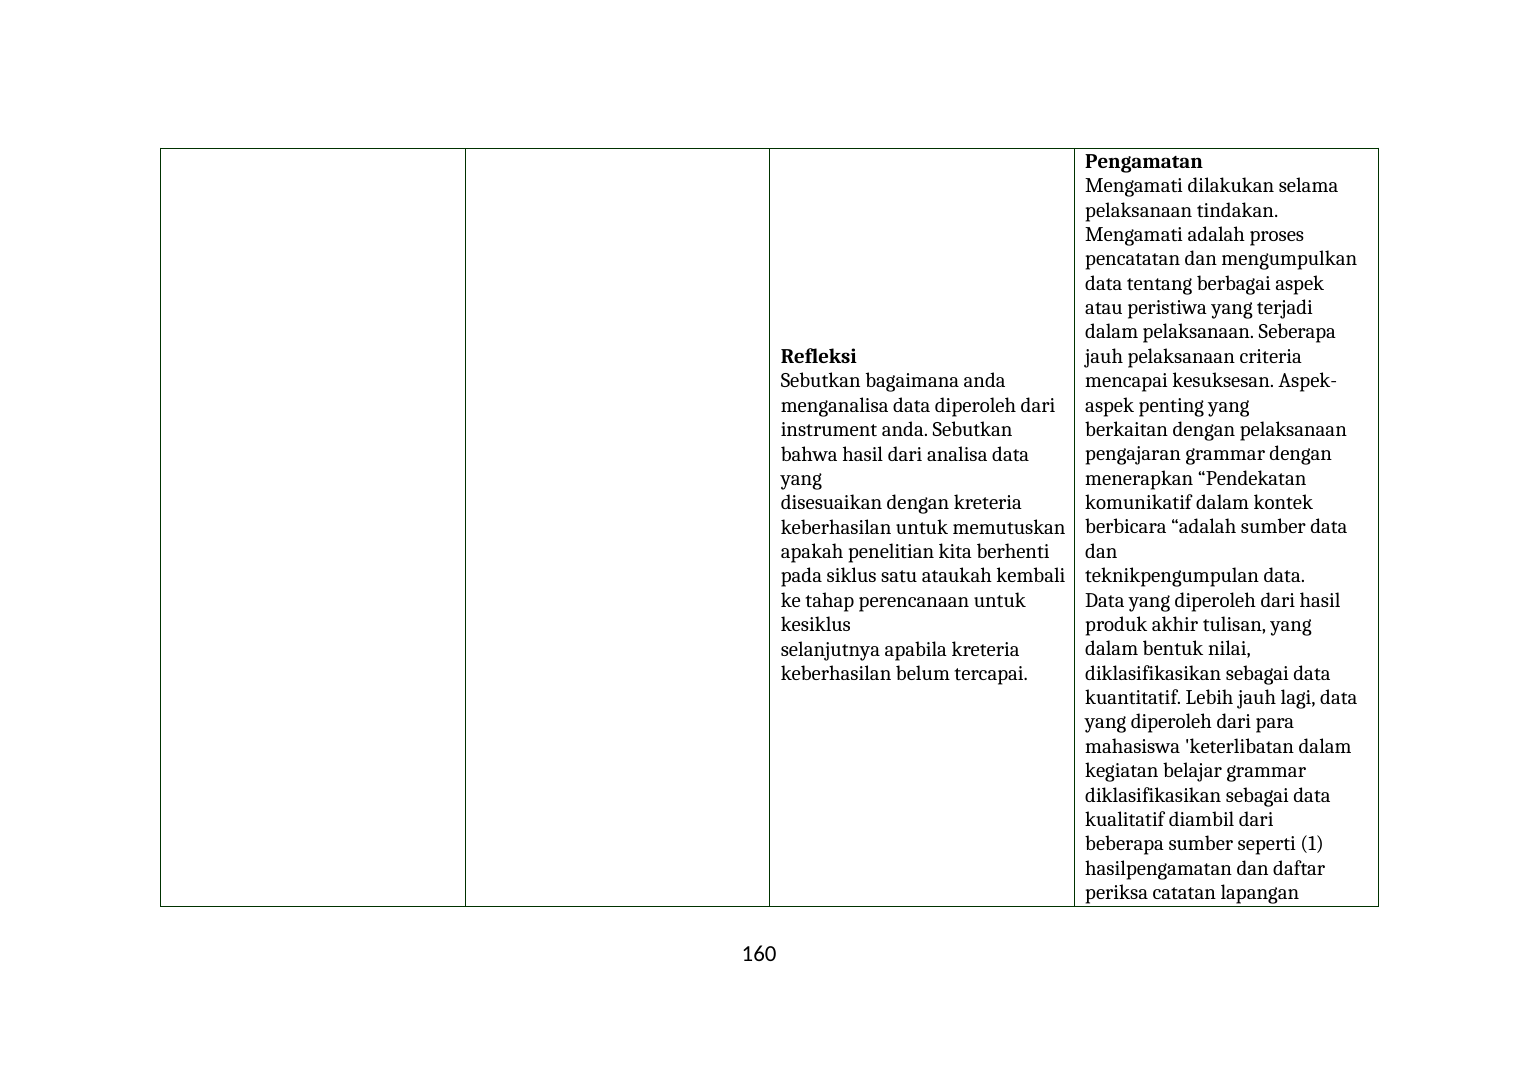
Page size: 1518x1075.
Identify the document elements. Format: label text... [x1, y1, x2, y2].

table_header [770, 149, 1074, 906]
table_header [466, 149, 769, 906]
text 160 [150, 943, 1368, 966]
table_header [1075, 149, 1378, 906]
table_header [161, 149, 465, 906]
